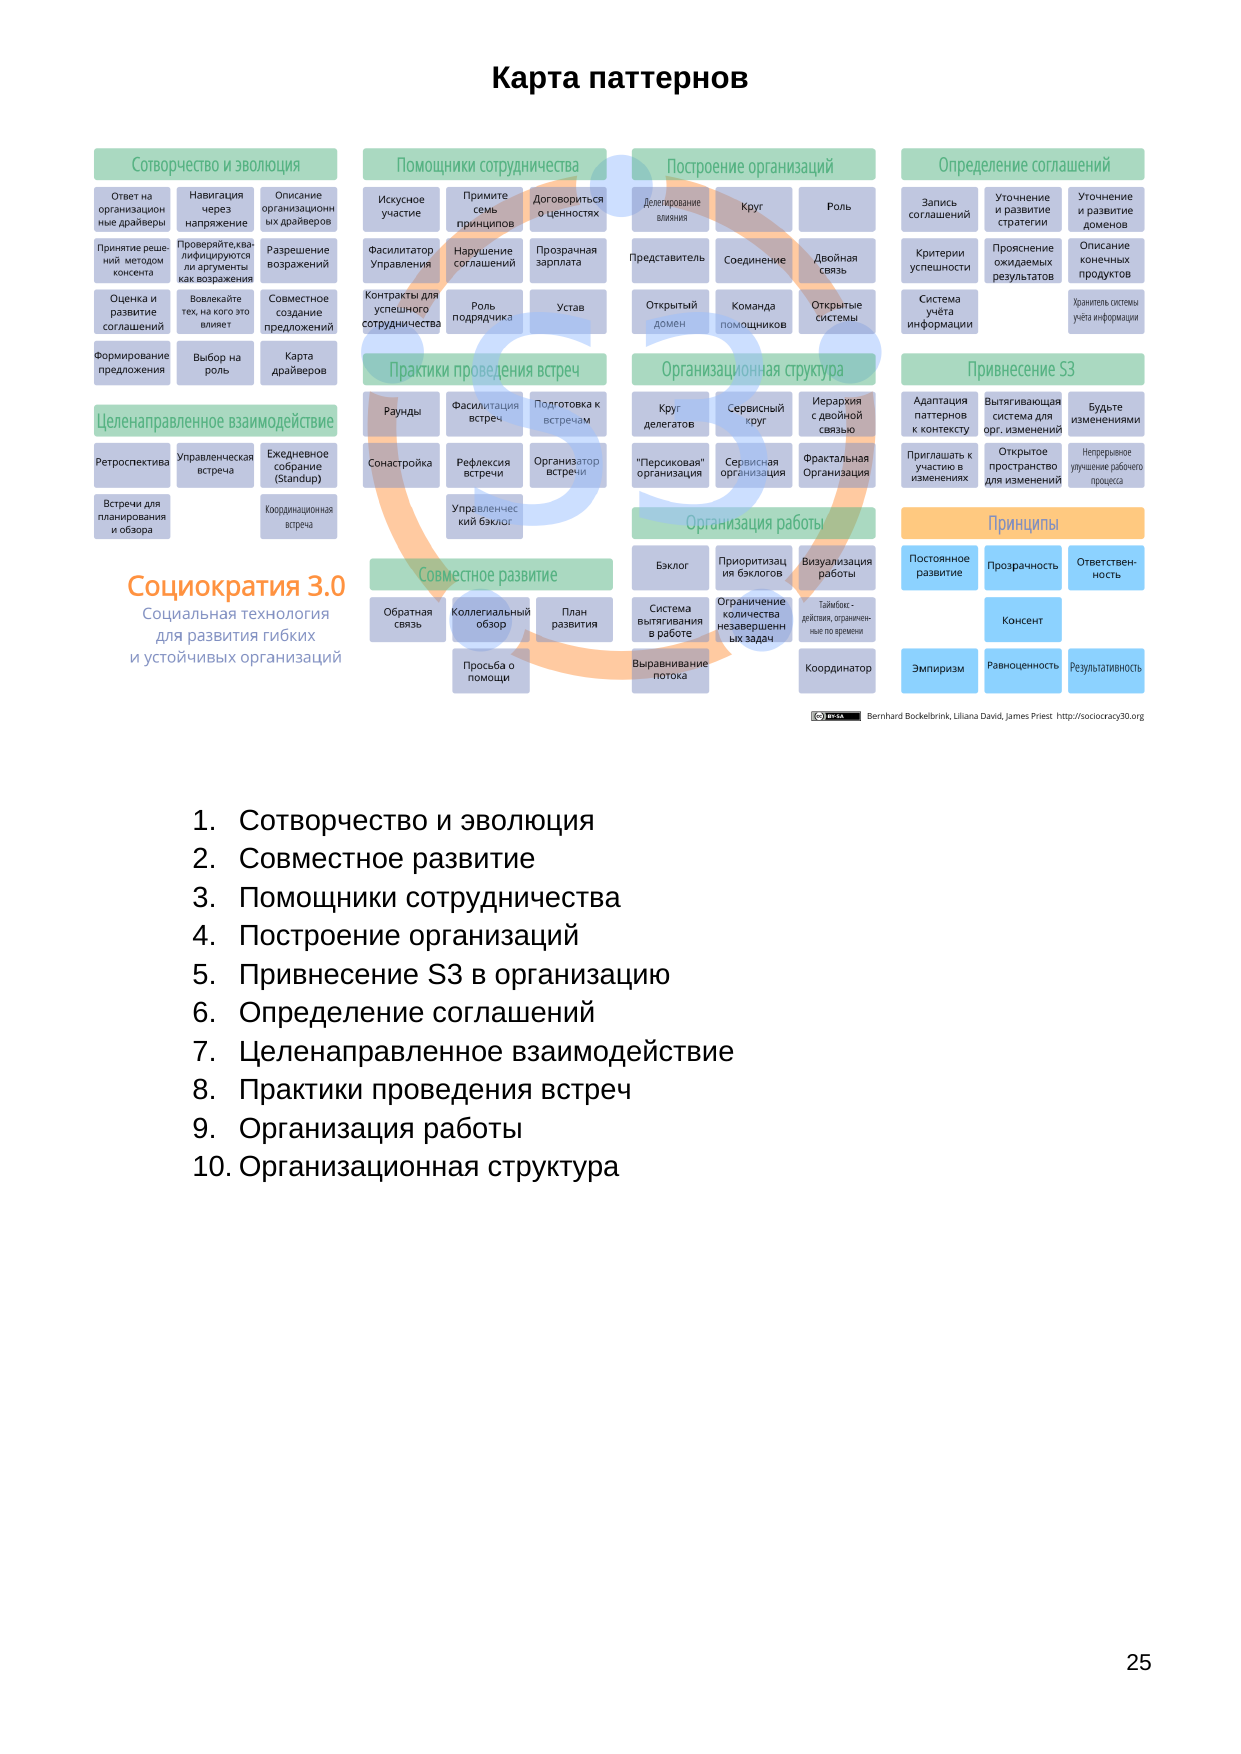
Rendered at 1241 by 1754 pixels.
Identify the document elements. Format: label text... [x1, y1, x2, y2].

list Совместное развитие [192, 841, 1152, 875]
list Построение организаций [192, 918, 1152, 952]
text Карта паттернов [88, 59, 1152, 95]
list Определение соглашений [192, 995, 1152, 1029]
list Практики проведения встреч [192, 1072, 1152, 1106]
list Целенаправленное взаимодействие [192, 1034, 1152, 1067]
picture [88, 141, 1152, 727]
list Организационная структура [192, 1149, 1152, 1183]
list Привнесение S3 в организацию [192, 957, 1152, 990]
list Сотворчество и эволюция [192, 803, 1152, 836]
list Организация работы [192, 1111, 1152, 1144]
list Помощники сотрудничества [192, 880, 1152, 913]
